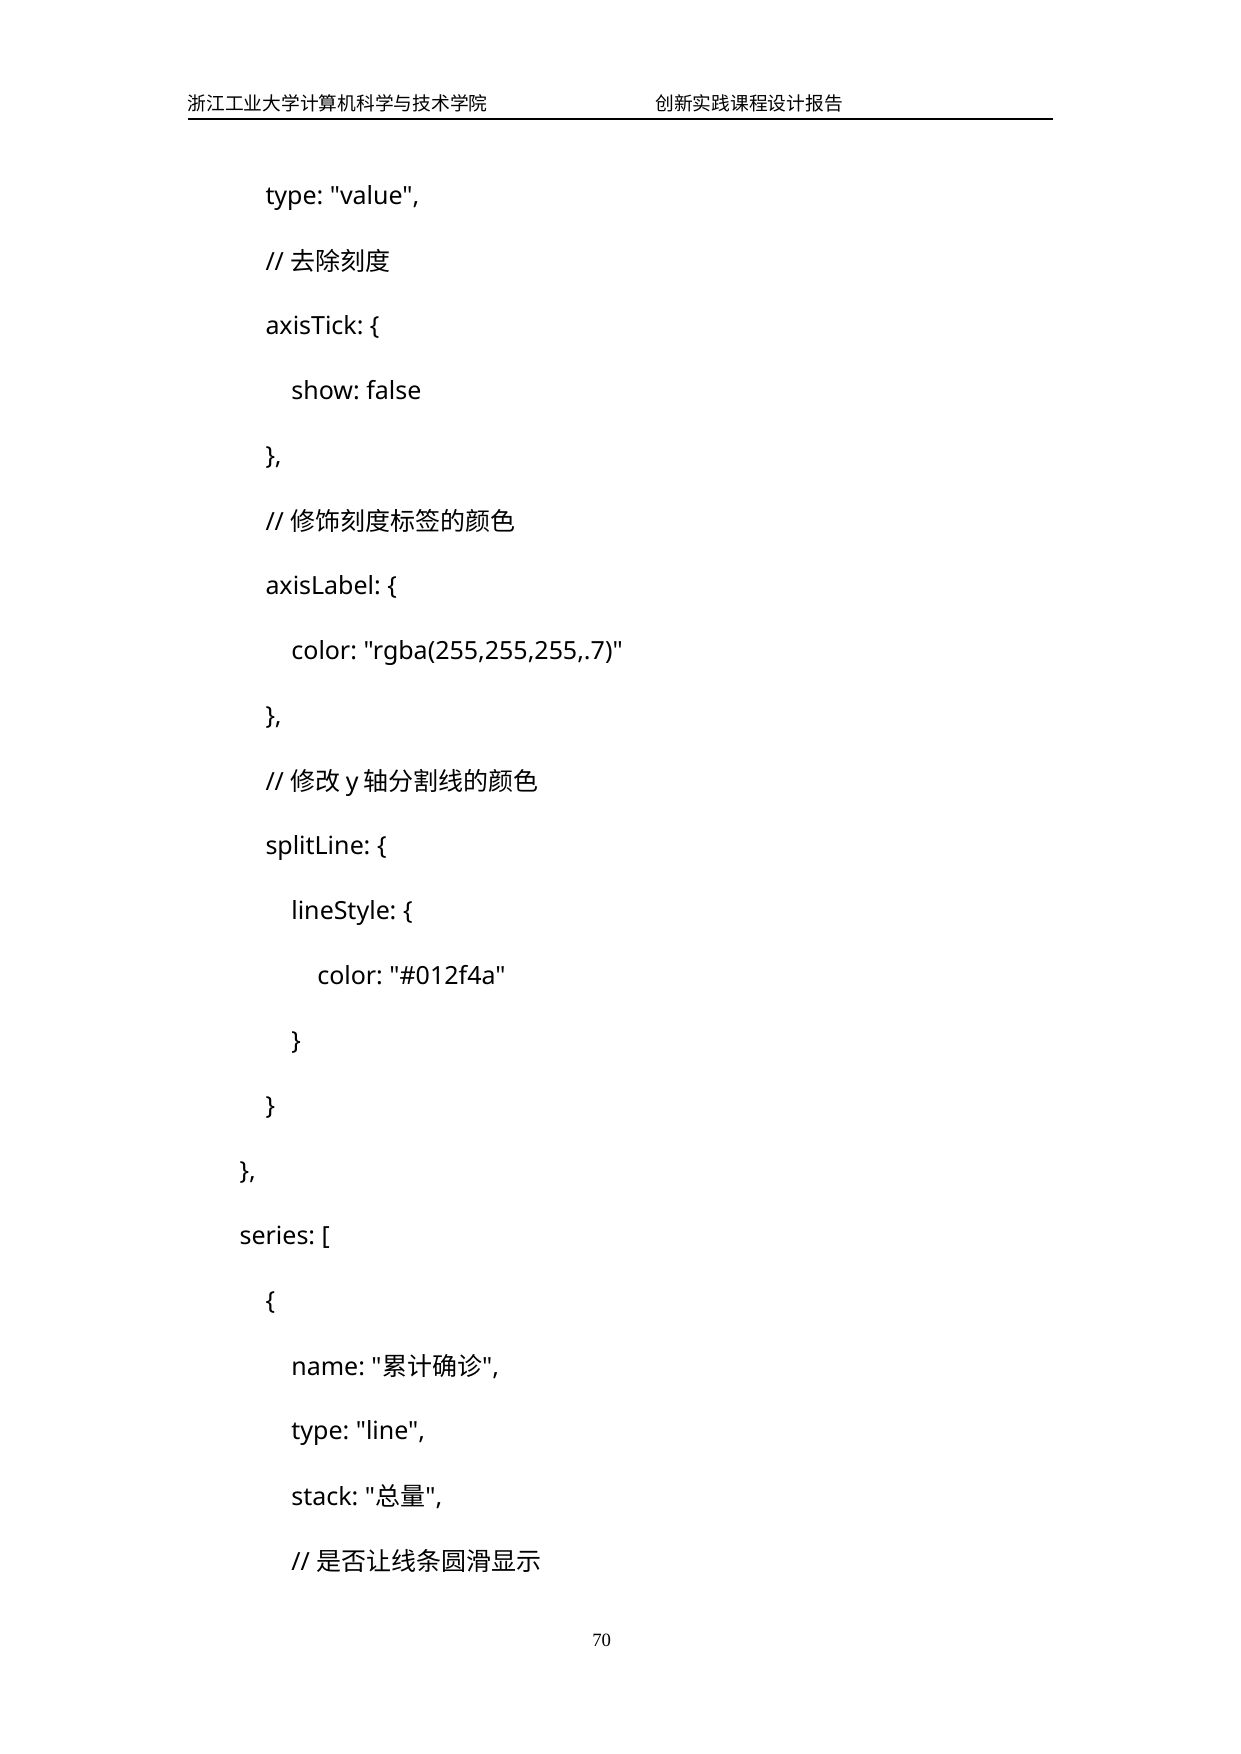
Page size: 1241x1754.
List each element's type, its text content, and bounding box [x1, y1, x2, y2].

text // 去除刻度 [187, 227, 1053, 292]
text type: "line", [187, 1397, 1053, 1462]
text // 修改y轴分割线的颜色 [187, 747, 1053, 812]
text series: [ [187, 1202, 1053, 1267]
text { [187, 1267, 1053, 1332]
text } [187, 1007, 1053, 1072]
text axisTick: { [187, 292, 1053, 357]
text // 修饰刻度标签的颜色 [187, 487, 1053, 552]
text color: "#012f4a" [187, 942, 1053, 1007]
text name: "累计确诊", [187, 1332, 1053, 1397]
text type: "value", [187, 162, 1053, 227]
text }, [187, 682, 1053, 747]
text color: "rgba(255,255,255,.7)" [187, 617, 1053, 682]
text axisLabel: { [187, 552, 1053, 617]
text }, [187, 422, 1053, 487]
text splitLine: { [187, 812, 1053, 877]
text } [187, 1072, 1053, 1137]
text show: false [187, 357, 1053, 422]
text lineStyle: { [187, 877, 1053, 942]
text }, [187, 1137, 1053, 1202]
text stack: "总量", [187, 1462, 1053, 1527]
text // 是否让线条圆滑显示 [187, 1527, 1053, 1592]
